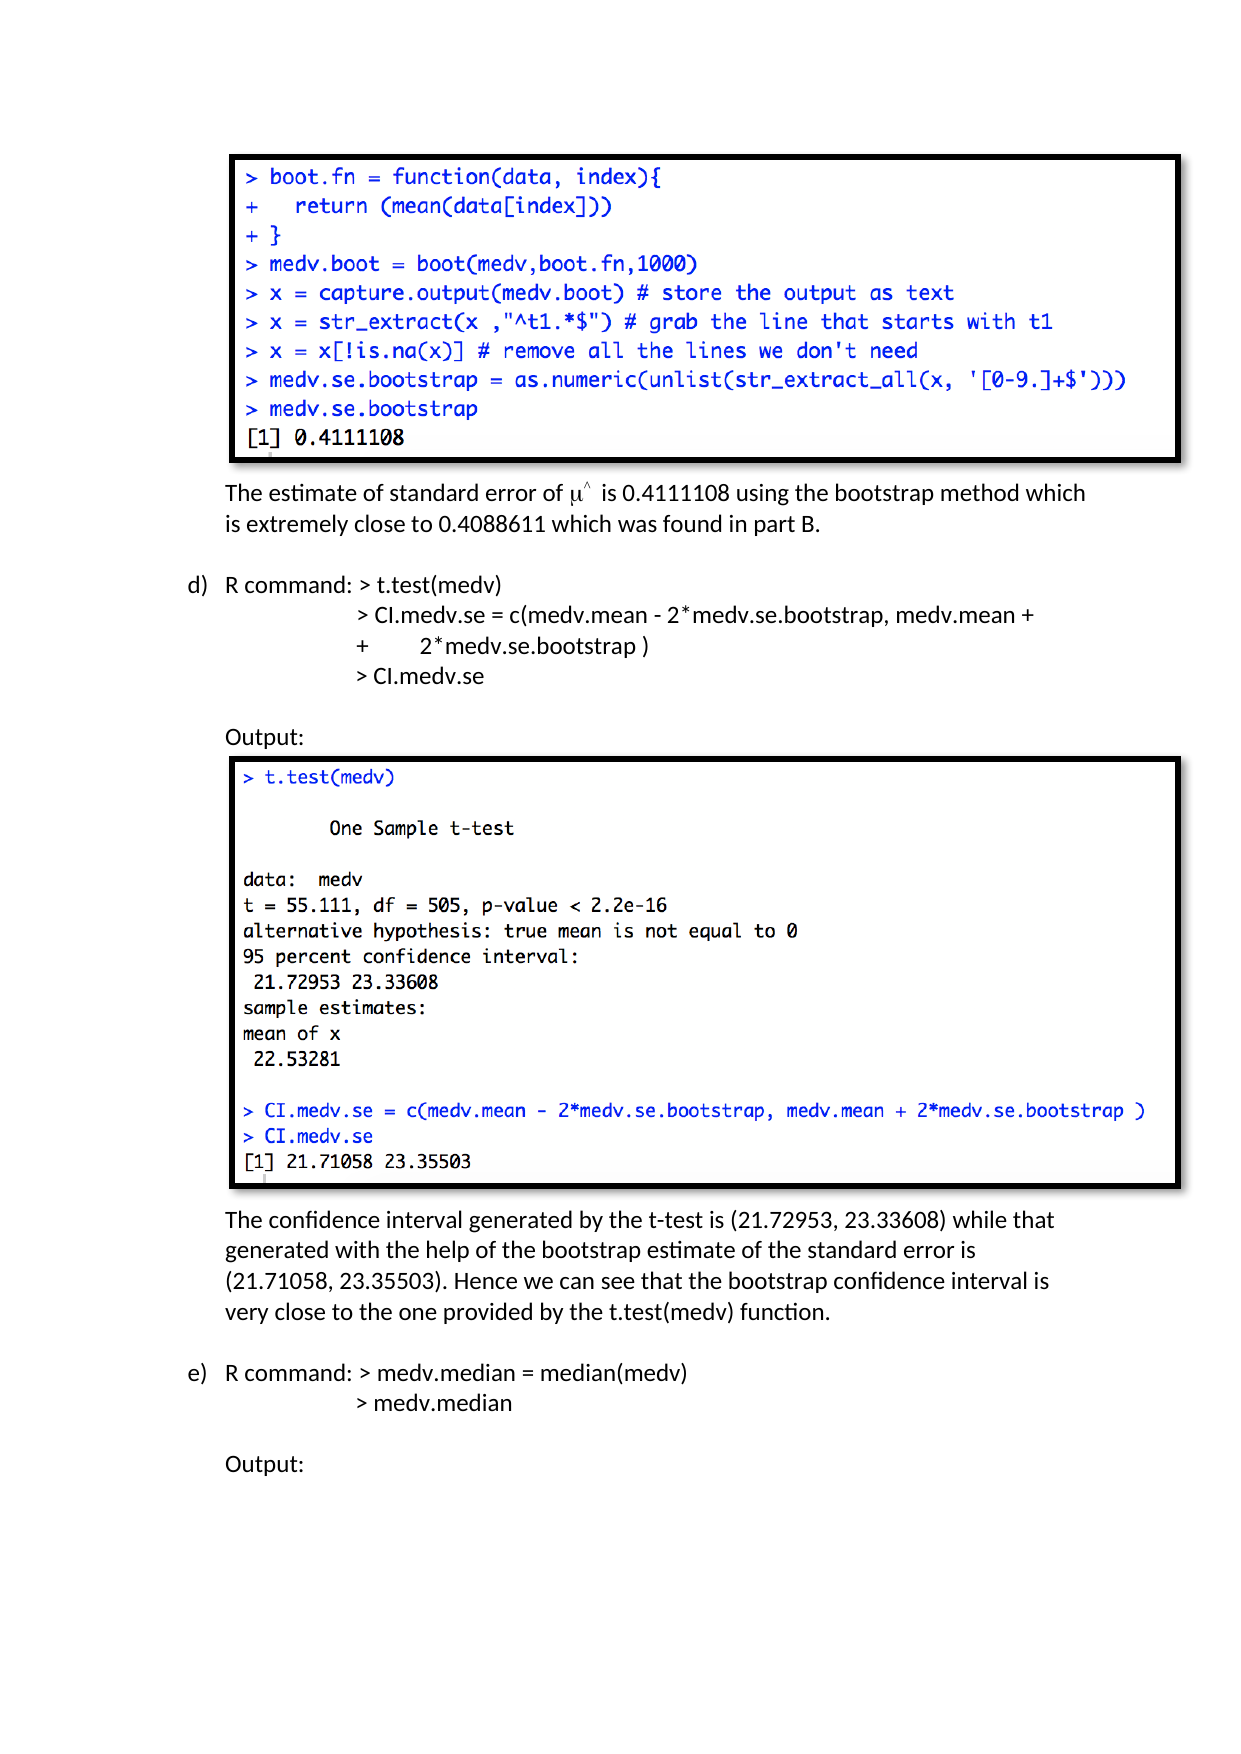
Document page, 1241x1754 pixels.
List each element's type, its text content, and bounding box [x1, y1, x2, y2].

picture [235, 160, 1175, 457]
list Output: [225, 1448, 1090, 1479]
list The estimate of standard error of ^ is 0.4111108 using the bootstrap method which is extremely close to 0.4088611 which was found in part B. [225, 477, 1090, 538]
list The confidence interval generated by the t-test is (21.72953, 23.33608) while that generated with the help of the bootstrap estimate of the standard error is (21.71058, 23.35503). Hence we can see that the bootstrap confidence interval is very close to the one provided by the t.test(medv) function. [225, 1204, 1090, 1326]
list > CI.medv.se [225, 660, 1090, 691]
text > CI.medv.se = c(medv.mean - 2*medv.se.bootstrap, medv.mean + + 2*medv.se.bootstrap ) [356, 599, 1090, 660]
list Output: [225, 721, 1090, 752]
list > medv.median [225, 1387, 1090, 1418]
list R command: > t.test(medv) [187, 569, 1090, 599]
list R command: > medv.median = median(medv) [187, 1357, 1090, 1387]
picture [235, 762, 1175, 1183]
